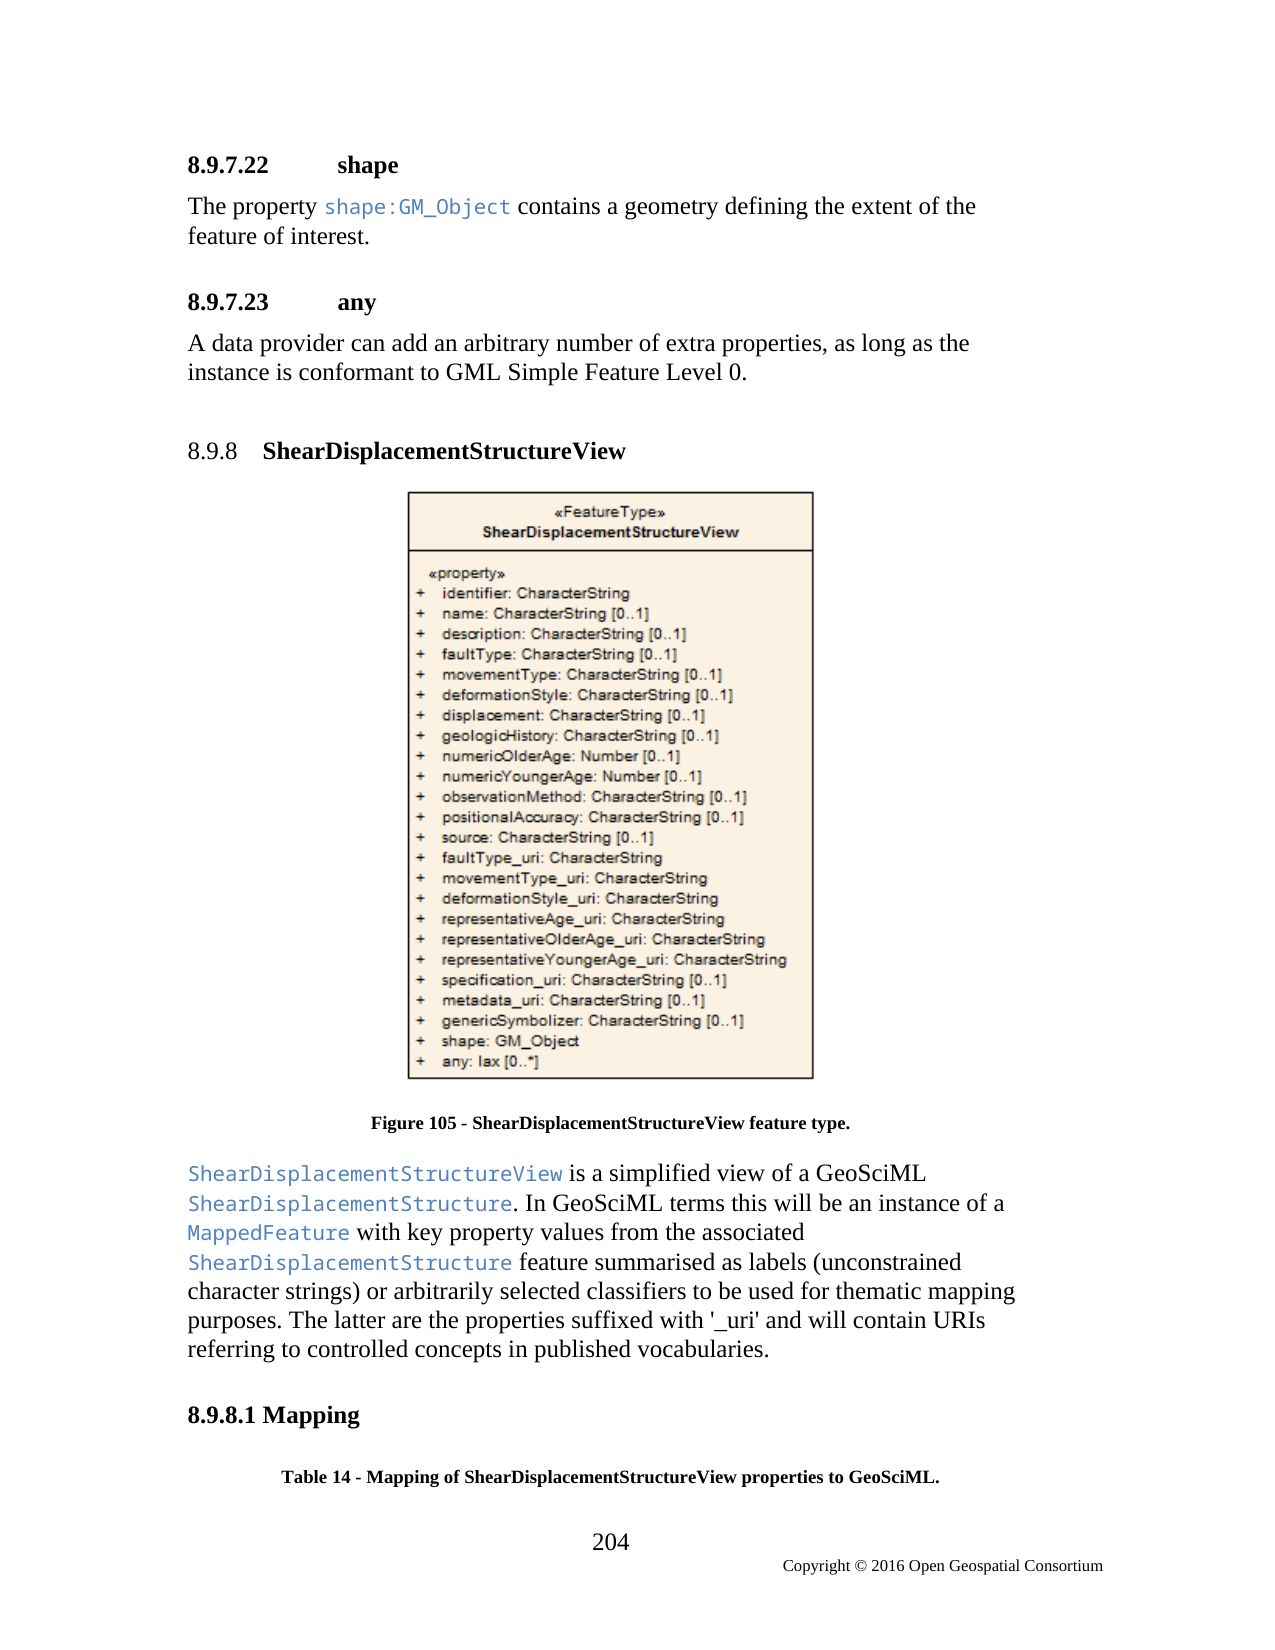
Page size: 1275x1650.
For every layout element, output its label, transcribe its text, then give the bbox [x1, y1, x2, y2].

picture [405, 489, 817, 1084]
text A data provider can add an arbitrary number of extra properties, as long as the instance is conformant to GML Simple Feature Level 0. [187, 328, 1034, 386]
text ShearDisplacementStructureView is a simplified view of a GeoSciML ShearDisplacementStructure. In GeoSciML terms this will be an instance of a MappedFeature with key property values from the associated ShearDisplacementStructure feature summarised as labels (unconstrained character strings) or arbitrarily selected classifiers to be used for thematic mapping purposes. The latter are the properties suffixed with '_uri' and will contain URIs referring to controlled concepts in published vocabularies. [187, 1158, 1034, 1363]
text The property shape:GM_Object contains a geometry defining the extent of the feature of interest. [187, 191, 1034, 249]
subtitle ShearDisplacementStructureView [187, 436, 1034, 464]
subtitle shape [187, 150, 1034, 179]
subtitle any [187, 287, 1034, 316]
subtitle Mapping [187, 1400, 1034, 1429]
text Figure 105 - ShearDisplacementStructureView feature type. [187, 1112, 1034, 1133]
text Table 14 - Mapping of ShearDisplacementStructureView properties to GeoSciML. [187, 1466, 1034, 1488]
